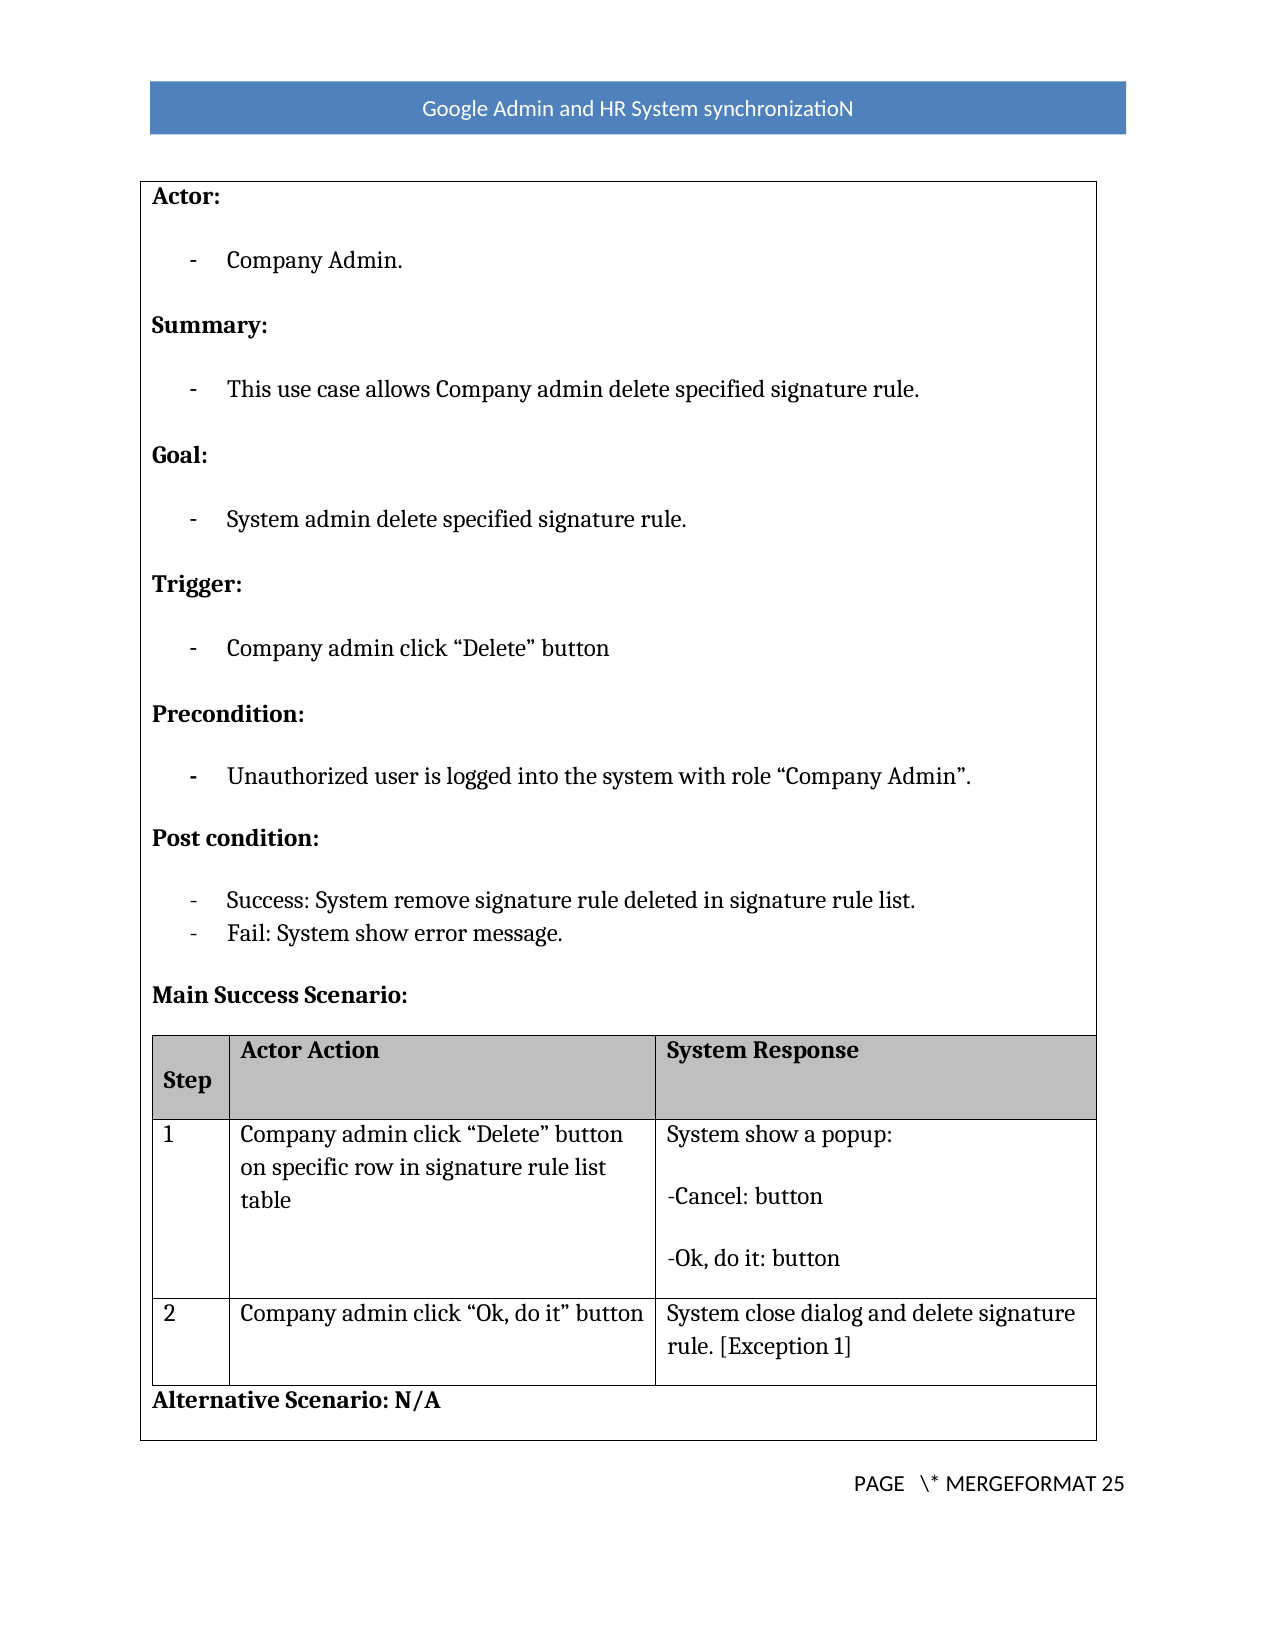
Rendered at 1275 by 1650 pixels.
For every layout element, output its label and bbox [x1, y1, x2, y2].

table_cell [141, 182, 1096, 1440]
